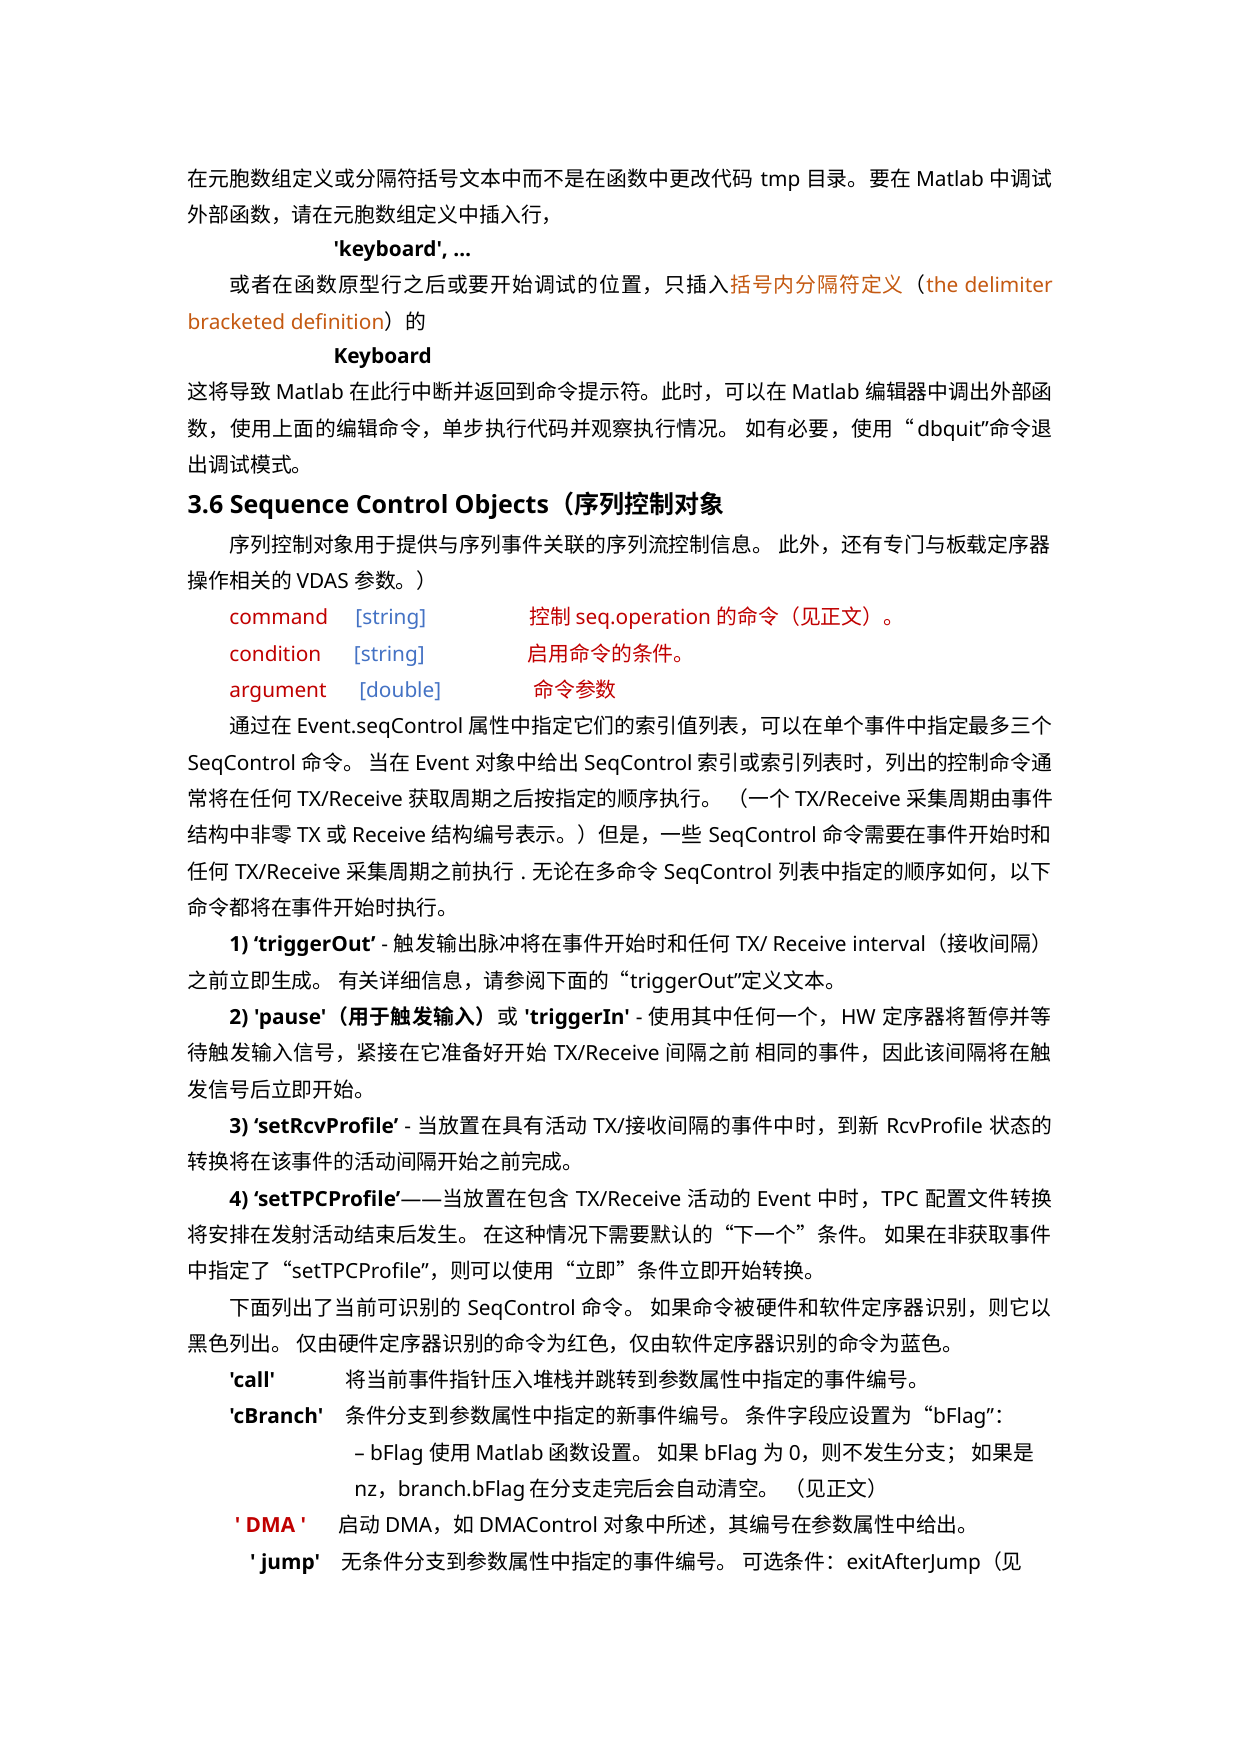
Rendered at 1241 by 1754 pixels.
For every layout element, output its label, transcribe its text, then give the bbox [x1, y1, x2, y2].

text argument [double] 命令参数 [187, 673, 1053, 703]
text 3) ‘setRcvProfile’ - 当放置在具有活动 TX/接收间隔的事件中时，到新 RcvProfile 状态的转换将在该事件的活动间隔开始之前完成。 [187, 1109, 1053, 1176]
text command [string] 控制 seq.operation 的命令（见正文）。 [187, 600, 1053, 631]
text – bFlag 使用 Matlab 函数设置。 如果 bFlag 为 0，则不发生分支； 如果是 [187, 1436, 1053, 1466]
text 2) 'pause'（用于触发输入）或 'triggerIn' - 使用其中任何一个，HW 定序器将暂停并等待触发输入信号，紧接在它准备好开始 TX/Receive 间隔之前 相同的事件，因此该间隔将在触发信号后立即开始。 [187, 1000, 1053, 1103]
text ' DMA ' 启动 DMA，如 DMAControl 对象中所述，其编号在参数属性中给出。 [187, 1509, 1053, 1539]
text 下面列出了当前可识别的 SeqControl 命令。 如果命令被硬件和软件定序器识别，则它以黑色列出。 仅由硬件定序器识别的命令为红色，仅由软件定序器识别的命令为蓝色。 [187, 1291, 1053, 1357]
text ' jump' 无条件分支到参数属性中指定的事件编号。 可选条件：exitAfterJump（见 [187, 1545, 1053, 1575]
text 这将导致 Matlab 在此行中断并返回到命令提示符。此时，可以在 Matlab 编辑器中调出外部函数，使用上面的编辑命令，单步执行代码并观察执行情况。 如有必要，使用“dbquit”命令退出调试模式。 [187, 375, 1053, 478]
text condition [string] 启用命令的条件。 [187, 637, 1053, 667]
text 'call' 将当前事件指针压入堆栈并跳转到参数属性中指定的事件编号。 [187, 1363, 1053, 1394]
text 序列控制对象用于提供与序列事件关联的序列流控制信息。 此外，还有专门与板载定序器操作相关的 VDAS 参数。） [187, 528, 1053, 594]
text 'cBranch' 条件分支到参数属性中指定的新事件编号。 条件字段应设置为“bFlag”： [187, 1400, 1053, 1430]
text 4) ‘setTPCProfile’——当放置在包含 TX/Receive 活动的 Event 中时，TPC 配置文件转换将安排在发射活动结束后发生。 在这种情况下需要默认的“下一个”条件。 如果在非获取事件中指定了“setTPCProfile”，则可以使用“立即”条件立即开始转换。 [187, 1182, 1053, 1285]
text 1) ‘triggerOut’ - 触发输出脉冲将在事件开始时和任何 TX/ Receive interval（接收间隔）之前立即生成。 有关详细信息，请参阅下面的“triggerOut”定义文本。 [187, 927, 1053, 994]
text 'keyboard', … [187, 234, 1053, 263]
text 或者在函数原型行之后或要开始调试的位置，只插入括号内分隔符定义（the delimiter bracketed definition）的 [187, 269, 1053, 335]
text nz，branch.bFlag在分支走完后会自动清空。 （见正文） [187, 1472, 1053, 1503]
text 通过在 Event.seqControl 属性中指定它们的索引值列表，可以在单个事件中指定最多三个 SeqControl 命令。 当在 Event 对象中给出 SeqControl 索引或索引列表时，列出的控制命令通常将在任何 TX/Receive 获取周期之后按指定的顺序执行。 （一个 TX/Receive 采集周期由事件结构中非零 TX 或 Receive 结构编号表示。）但是，一些 SeqControl 命令需要在事件开始时和任何 TX/Receive 采集周期之前执行 . 无论在多命令 SeqControl 列表中指定的顺序如何，以下命令都将在事件开始时执行。 [187, 709, 1053, 921]
text Keyboard [187, 341, 1053, 370]
text 3.6 Sequence Control Objects（序列控制对象 [187, 484, 1053, 521]
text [187, 162, 1053, 228]
